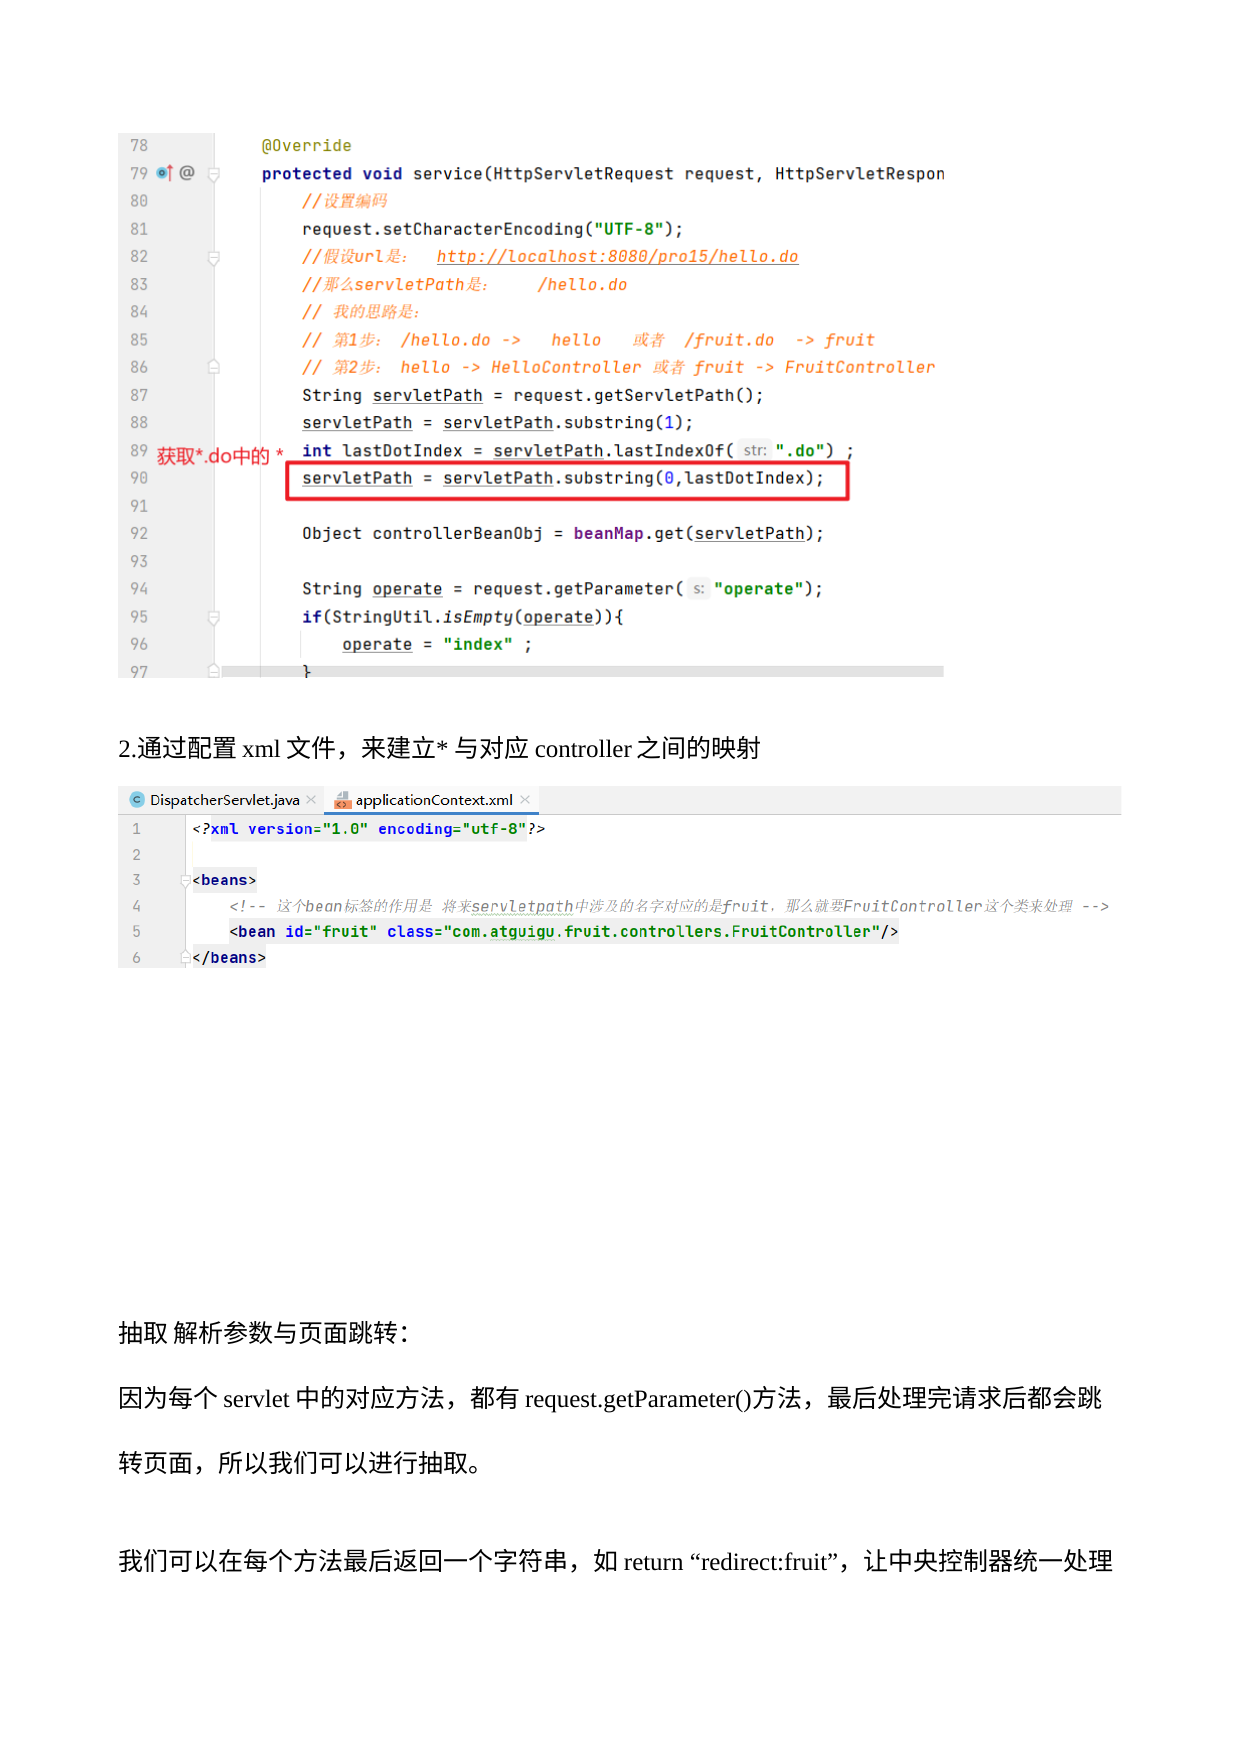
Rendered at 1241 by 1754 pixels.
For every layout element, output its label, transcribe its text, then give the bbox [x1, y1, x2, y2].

text 2.通过配置xml文件，来建立* 与对应controller之间的映射 [118, 714, 1122, 779]
picture [118, 133, 944, 678]
text 抽取 解析参数与页面跳转： [118, 1299, 1122, 1364]
text 因为每个servlet中的对应方法，都有request.getParameter()方法，最后处理完请求后都会跳转页面，所以我们可以进行抽取。 [118, 1364, 1122, 1494]
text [118, 1527, 1122, 1592]
picture [118, 786, 1122, 968]
